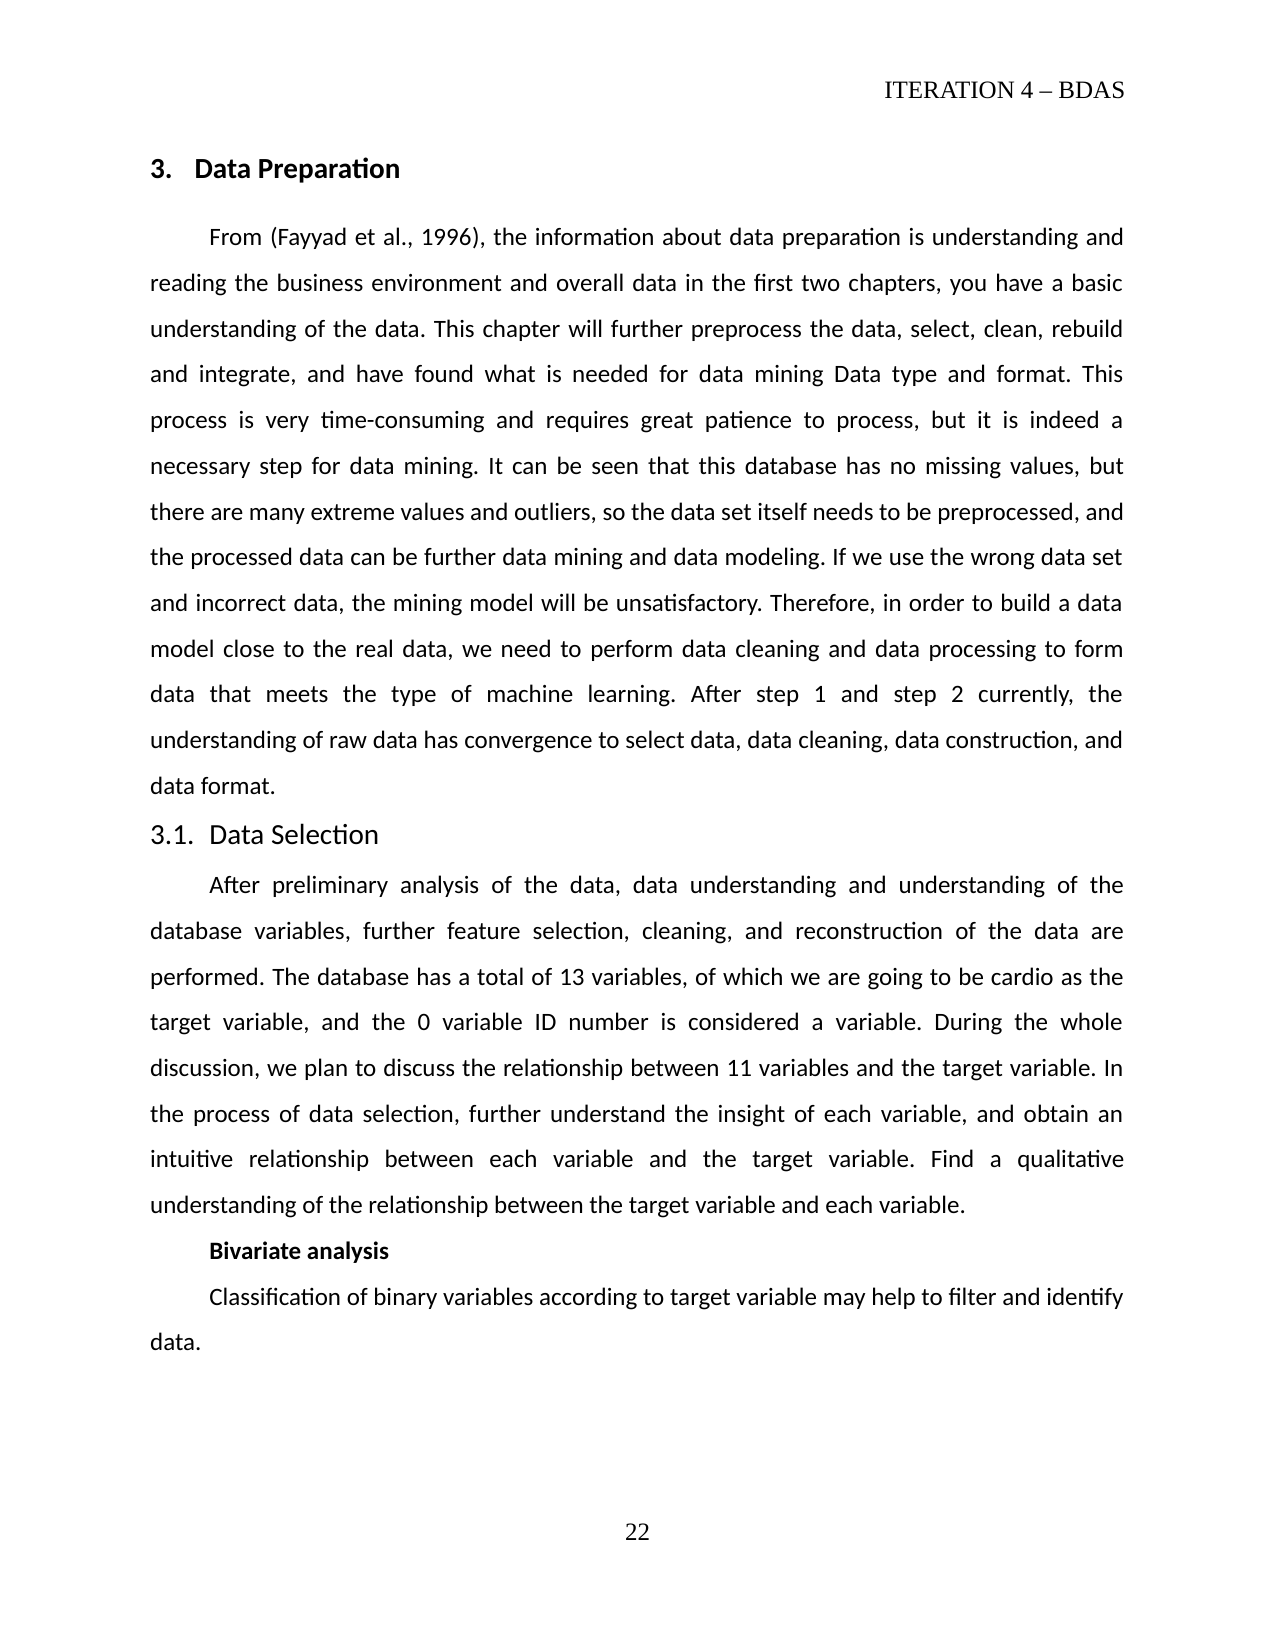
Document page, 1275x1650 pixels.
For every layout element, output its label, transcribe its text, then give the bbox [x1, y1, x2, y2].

list Data Selection [150, 816, 1125, 851]
list Data Preparation [150, 150, 1125, 186]
list Bivariate analysis [150, 1235, 1125, 1266]
list Classification of binary variables according to target variable may help to filter and identify data. [150, 1281, 1125, 1357]
list After preliminary analysis of the data, data understanding and understanding of the database variables, further feature selection, cleaning, and reconstruction of the data are performed. The database has a total of 13 variables, of which we are going to be cardio as the target variable, and the 0 variable ID number is considered a variable. During the whole discussion, we plan to discuss the relationship between 11 variables and the target variable. In the process of data selection, further understand the insight of each variable, and obtain an intuitive relationship between each variable and the target variable. Find a qualitative understanding of the relationship between the target variable and each variable. [150, 869, 1125, 1220]
list From (Fayyad et al., 1996), the information about data preparation is understanding and reading the business environment and overall data in the first two chapters, you have a basic understanding of the data. This chapter will further preprocess the data, select, clean, rebuild and integrate, and have found what is needed for data mining Data type and format. This process is very time-consuming and requires great patience to process, but it is indeed a necessary step for data mining. It can be seen that this database has no missing values, but there are many extreme values and outliers, so the data set itself needs to be preprocessed, and the processed data can be further data mining and data modeling. If we use the wrong data set and incorrect data, the mining model will be unsatisfactory. Therefore, in order to build a data model close to the real data, we need to perform data cleaning and data processing to form data that meets the type of machine learning. After step 1 and step 2 currently, the understanding of raw data has convergence to select data, data cleaning, data construction, and data format. [150, 221, 1125, 801]
